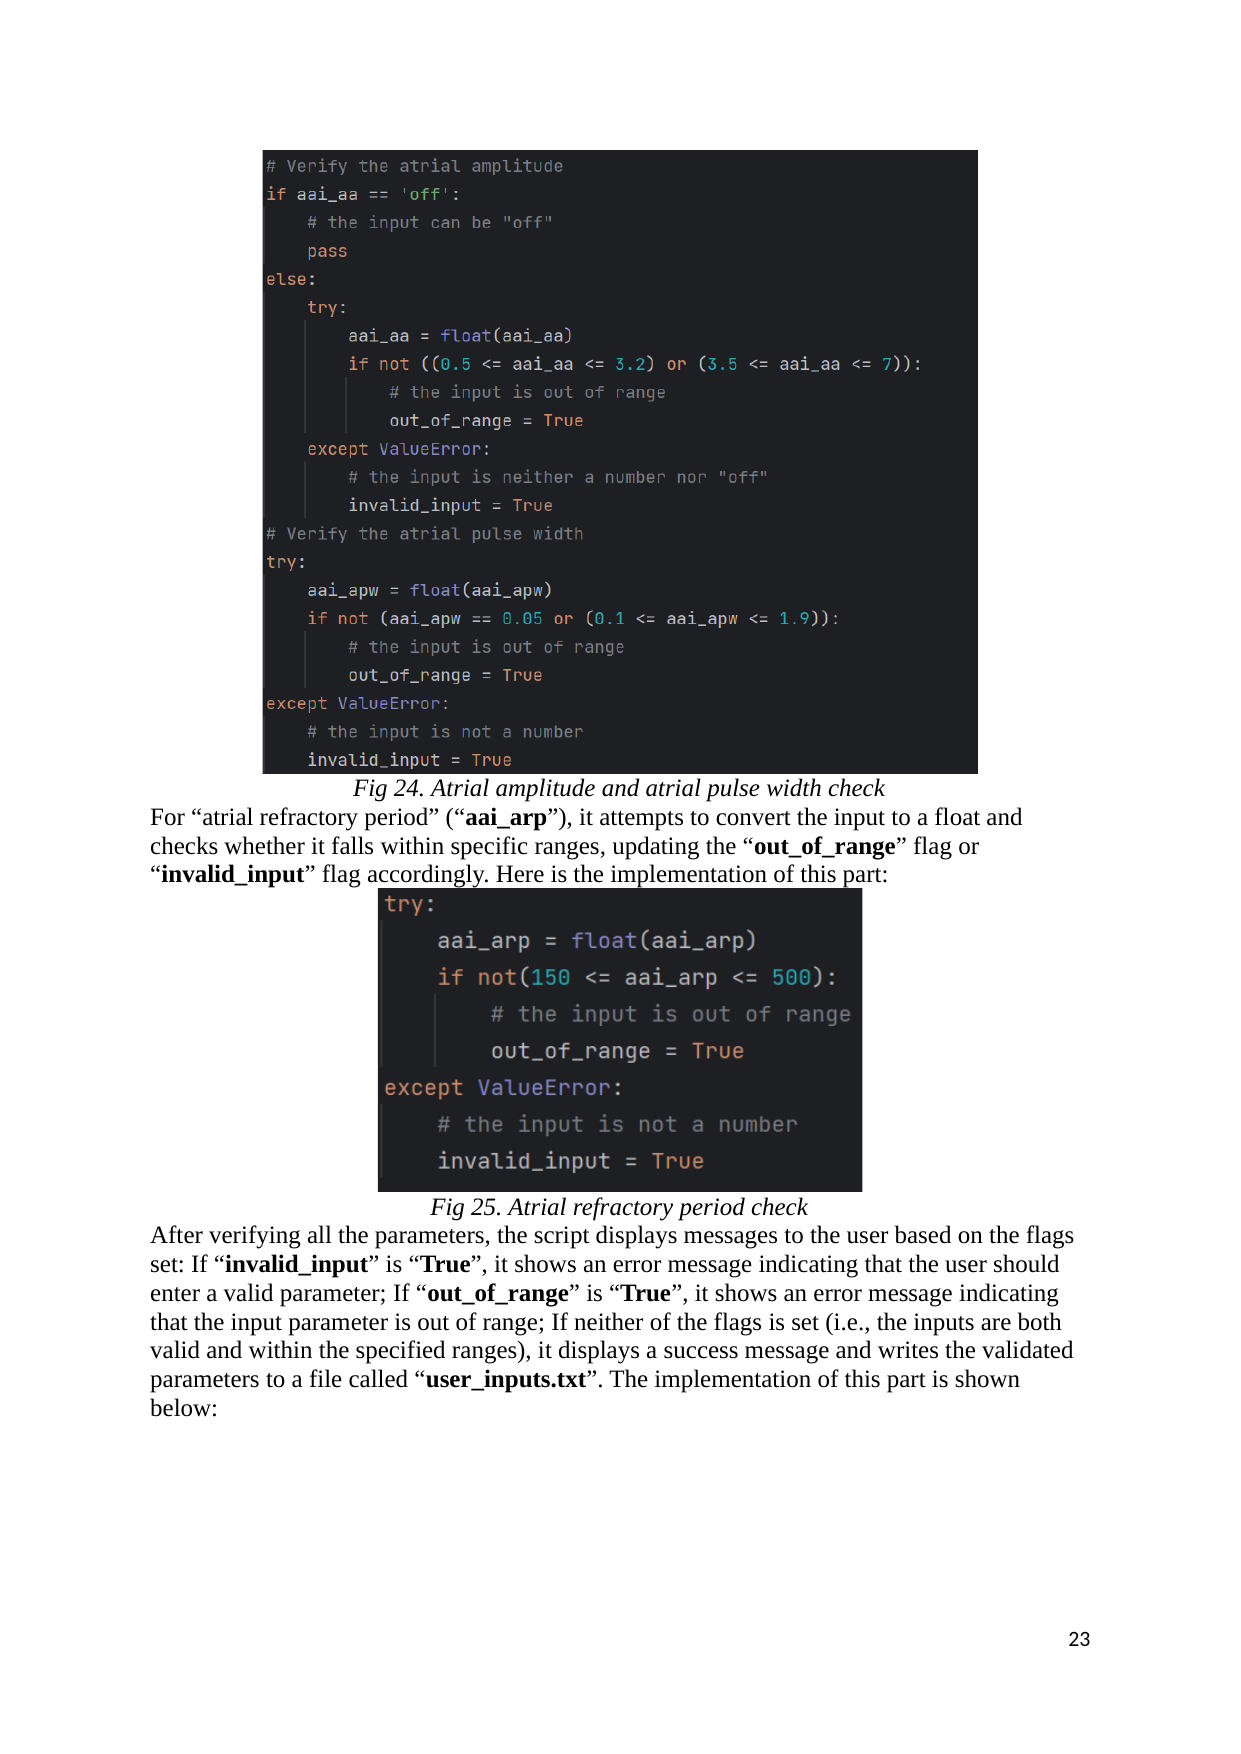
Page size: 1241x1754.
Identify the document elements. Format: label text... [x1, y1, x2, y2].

text Fig 24. Atrial amplitude and atrial pulse width check [150, 773, 1090, 802]
text For “atrial refractory period” (“aai_arp”), it attempts to convert the input to a float and checks whether it falls within specific ranges, updating the “out_of_range” flag or “invalid_input” flag accordingly. Here is the implementation of this part: [150, 802, 1090, 888]
text After verifying all the parameters, the script displays messages to the user based on the flags set: If “invalid_input” is “True”, it shows an error message indicating that the user should enter a valid parameter; If “out_of_range” is “True”, it shows an error message indicating that the input parameter is out of range; If neither of the flags is set (i.e., the inputs are both valid and within the specified ranges), it displays a success message and writes the validated parameters to a file called “user_inputs.txt”. The implementation of this part is shown below: [150, 1220, 1090, 1422]
text Fig 25. Atrial refractory period check [150, 1192, 1090, 1220]
picture [262, 150, 978, 774]
picture [377, 888, 863, 1192]
